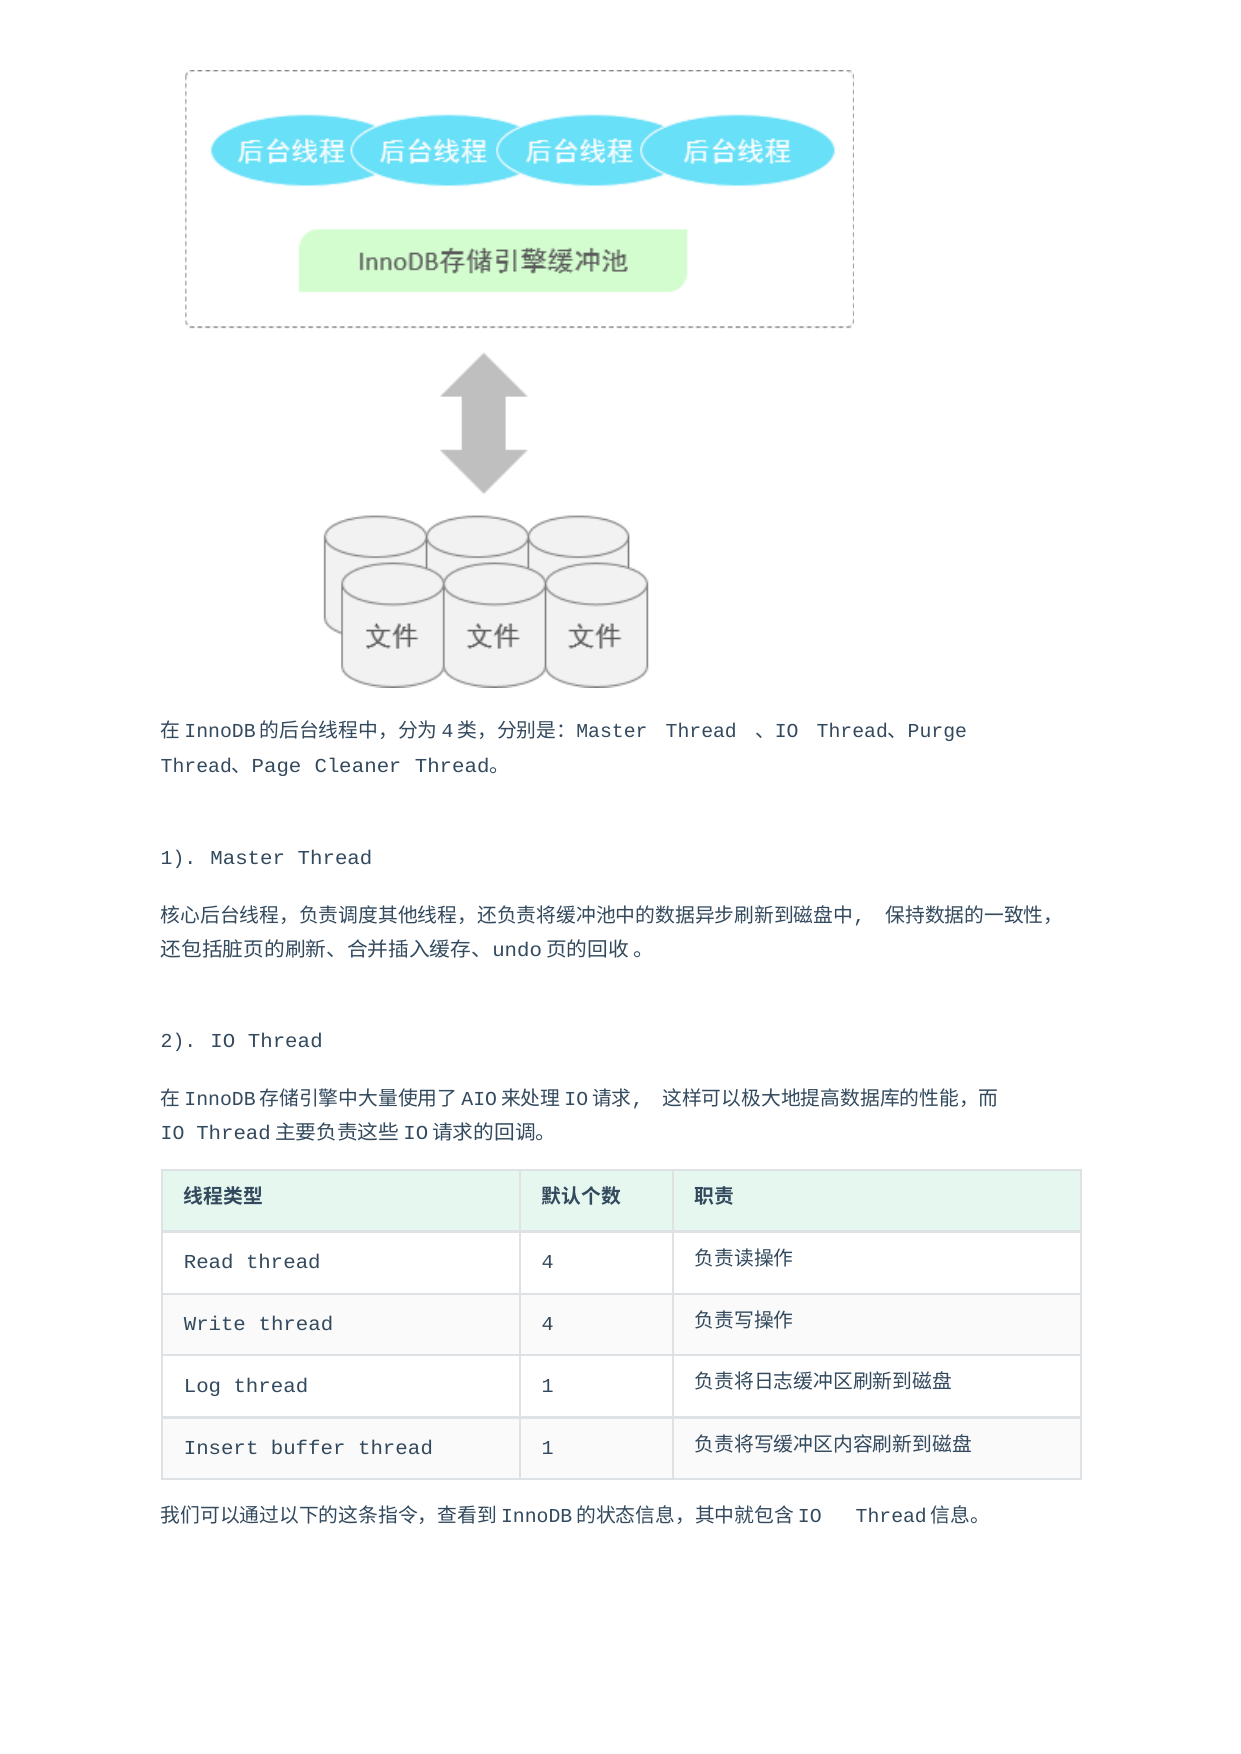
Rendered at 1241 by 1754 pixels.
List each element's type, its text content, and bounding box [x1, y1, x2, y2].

list Master Thread [160, 848, 1094, 870]
table_cell Write thread [163, 1295, 519, 1354]
picture [185, 70, 854, 688]
list IO Thread [160, 1031, 1094, 1053]
text 在InnoDB的后台线程中，分为4类，分别是：Master Thread 、IO Thread、Purge Thread、Page Cleaner Thread。 [160, 714, 1064, 778]
table_header 默认个数 [521, 1171, 672, 1230]
table_cell Read thread [163, 1233, 519, 1292]
table_cell 负责将日志缓冲区刷新到磁盘 [674, 1356, 1080, 1416]
table_cell 负责读操作 [674, 1233, 1080, 1292]
table_cell Log thread [163, 1356, 519, 1416]
text 在InnoDB存储引擎中大量使用了AIO来处理IO请求, 这样可以极大地提高数据库的性能，而IO Thread主要负责这些IO请求的回调。 [160, 1082, 1016, 1146]
text 核心后台线程，负责调度其他线程，还负责将缓冲池中的数据异步刷新到磁盘中, 保持数据的一致性， 还包括脏页的刷新、合并插入缓存、undo页的回收 。 [160, 899, 1081, 963]
table_cell 负责将写缓冲区内容刷新到磁盘 [674, 1419, 1080, 1478]
table_header 线程类型 [163, 1171, 519, 1230]
table_header 职责 [674, 1171, 1080, 1230]
text 我们可以通过以下的这条指令，查看到InnoDB的状态信息，其中就包含IO Thread信息。 [160, 1499, 1094, 1528]
table_cell 4 [521, 1295, 672, 1354]
table_cell 4 [521, 1233, 672, 1292]
table_cell 1 [521, 1419, 672, 1478]
table_cell Insert buffer thread [163, 1419, 519, 1478]
table_cell 1 [521, 1356, 672, 1416]
table_cell 负责写操作 [674, 1295, 1080, 1354]
